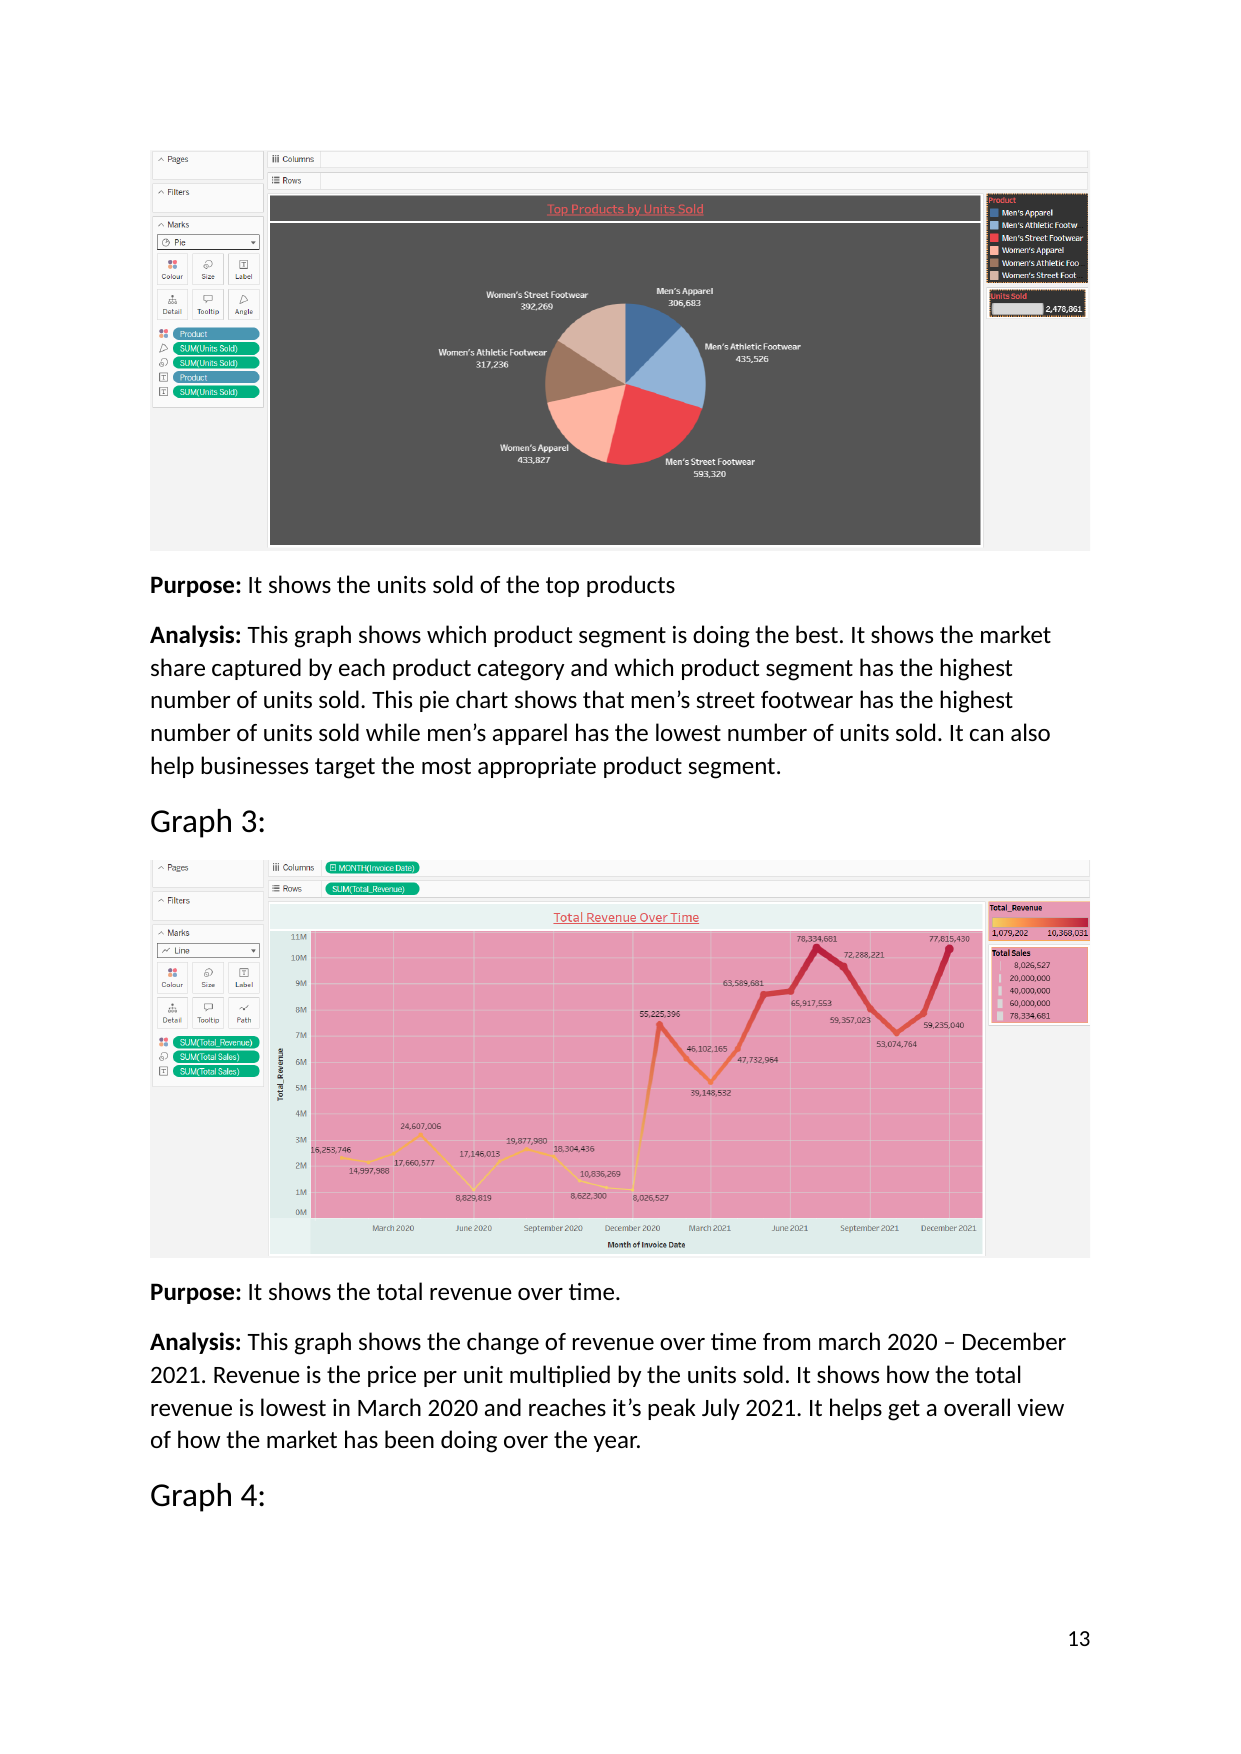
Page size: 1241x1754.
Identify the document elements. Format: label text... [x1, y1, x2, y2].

text Analysis: This graph shows which product segment is doing the best. It shows the market share captured by each product category and which product segment has the highest number of units sold. This pie chart shows that men’s street footwear has the highest number of units sold while men’s apparel has the lowest number of units sold. It can also help businesses target the most appropriate product segment. [150, 619, 1090, 781]
text Purpose: It shows the total revenue over time. [150, 1276, 1090, 1307]
text Graph 3: [150, 800, 1090, 841]
text Graph 4: [150, 1474, 1090, 1515]
text Purpose: It shows the units sold of the top products [150, 569, 1090, 600]
text Analysis: This graph shows the change of revenue over time from march 2020 – December 2021. Revenue is the price per unit multiplied by the units sold. It shows how the total revenue is lowest in March 2020 and reaches it’s peak July 2021. It helps get a overall view of how the market has been doing over the year. [150, 1326, 1090, 1455]
picture [150, 860, 1091, 1258]
picture [150, 150, 1091, 551]
